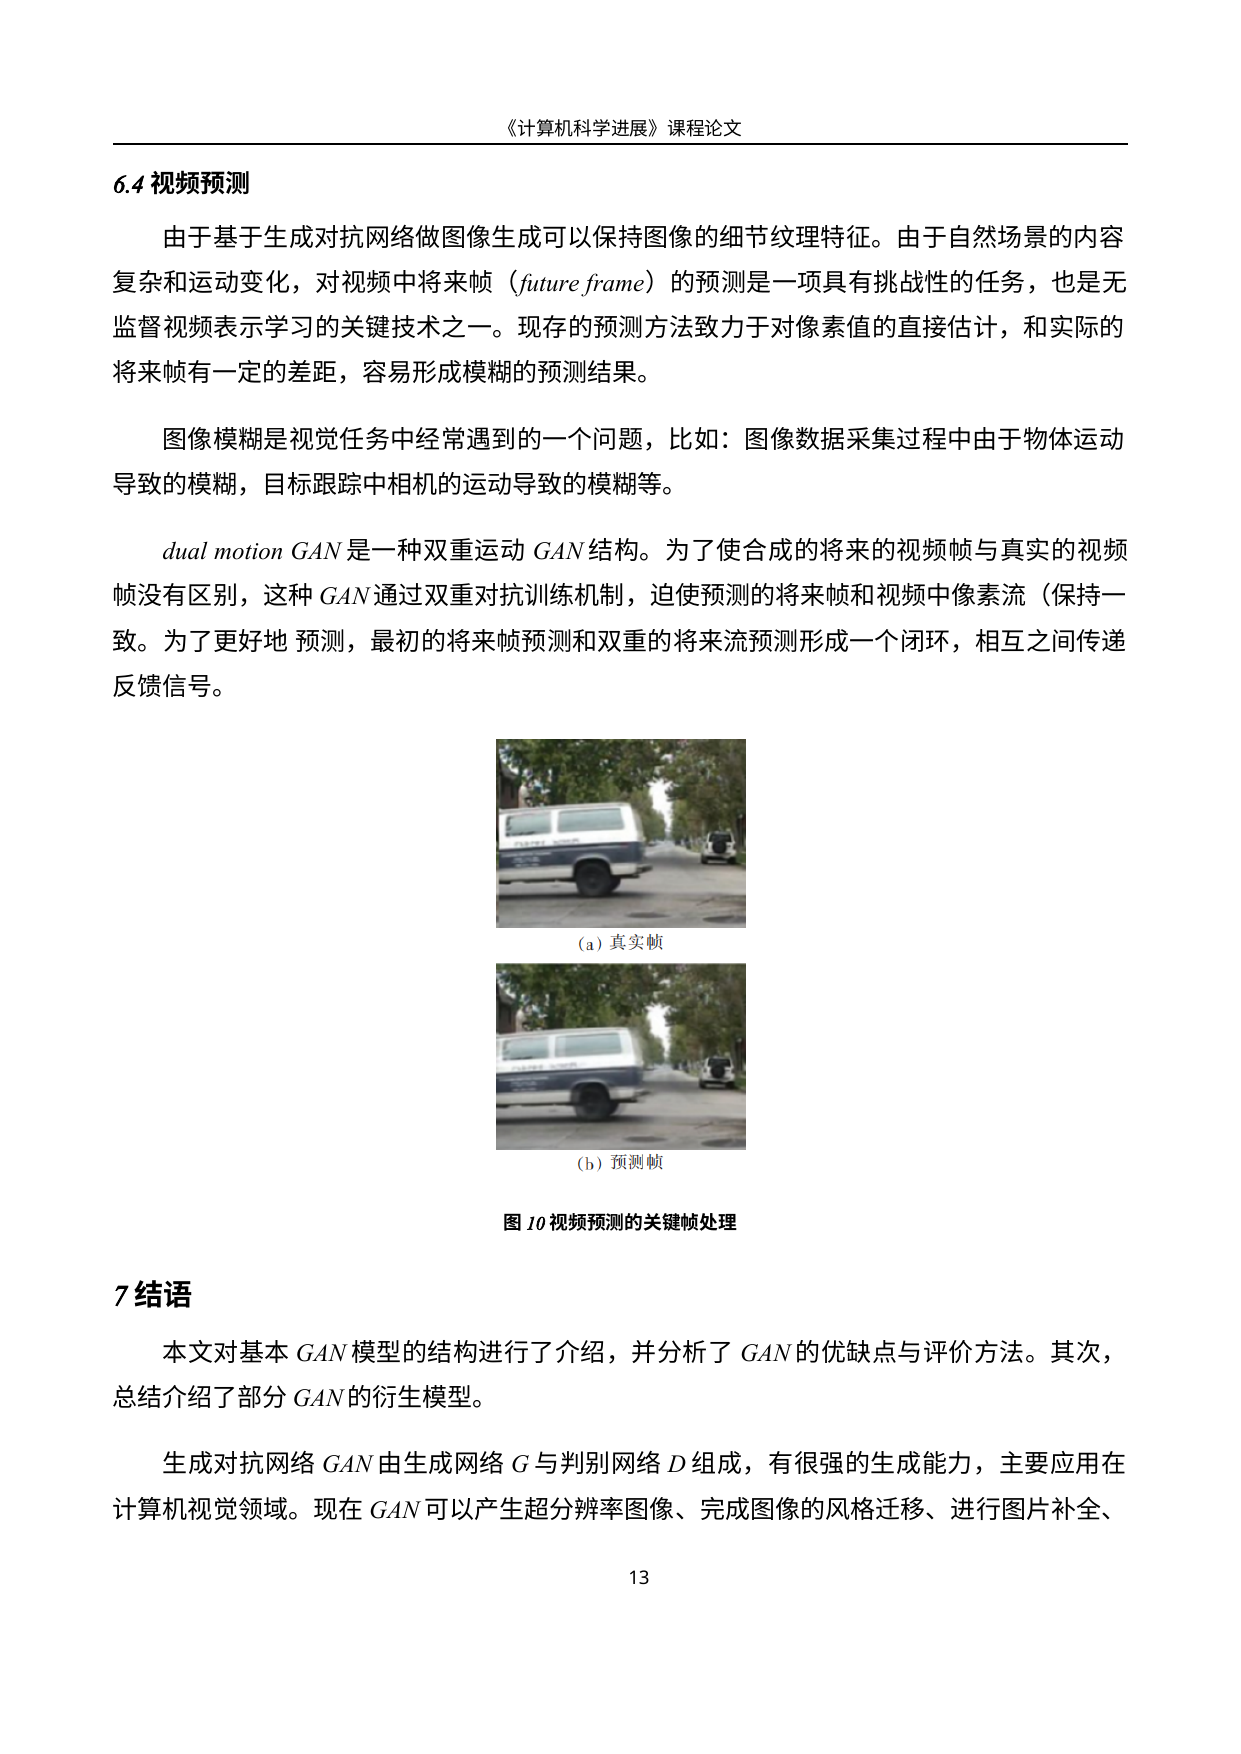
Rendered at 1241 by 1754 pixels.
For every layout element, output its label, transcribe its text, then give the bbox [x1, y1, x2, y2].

text 图10 视频预测的关键帧处理 [112, 1208, 1128, 1235]
picture [477, 732, 764, 1180]
text 由于基于生成对抗网络做图像生成可以保持图像的细节纹理特征。由于自然场景的内容复杂和运动变化，对视频中将来帧（future frame）的预测是一项具有挑战性的任务，也是无监督视频表示学习的关键技术之一。现存的预测方法致力于对像素值的直接估计，和实际的将来帧有一定的差距，容易形成模糊的预测结果。 [112, 217, 1128, 389]
text dual motion GAN是一种双重运动 GAN结构。为了使合成的将来的视频帧与真实的视频帧没有区别，这种GAN通过双重对抗训练机制，迫使预测的将来帧和视频中像素流（保持一致。为了更好地 预测，最初的将来帧预测和双重的将来流预测形成一个闭环，相互之间传递反馈信号。 [112, 531, 1128, 703]
text 本文对基本GAN模型的结构进行了介绍，并分析了GAN的优缺点与评价方法。其次，总结介绍了部分GAN的衍生模型。 [112, 1332, 1128, 1414]
text 7 结语 [112, 1271, 1128, 1314]
text 6.4 视频预测 [112, 163, 1128, 200]
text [112, 1444, 1128, 1525]
text 图像模糊是视觉任务中经常遇到的一个问题，比如：图像数据采集过程中由于物体运动导致的模糊，目标跟踪中相机的运动导致的模糊等。 [112, 419, 1128, 501]
